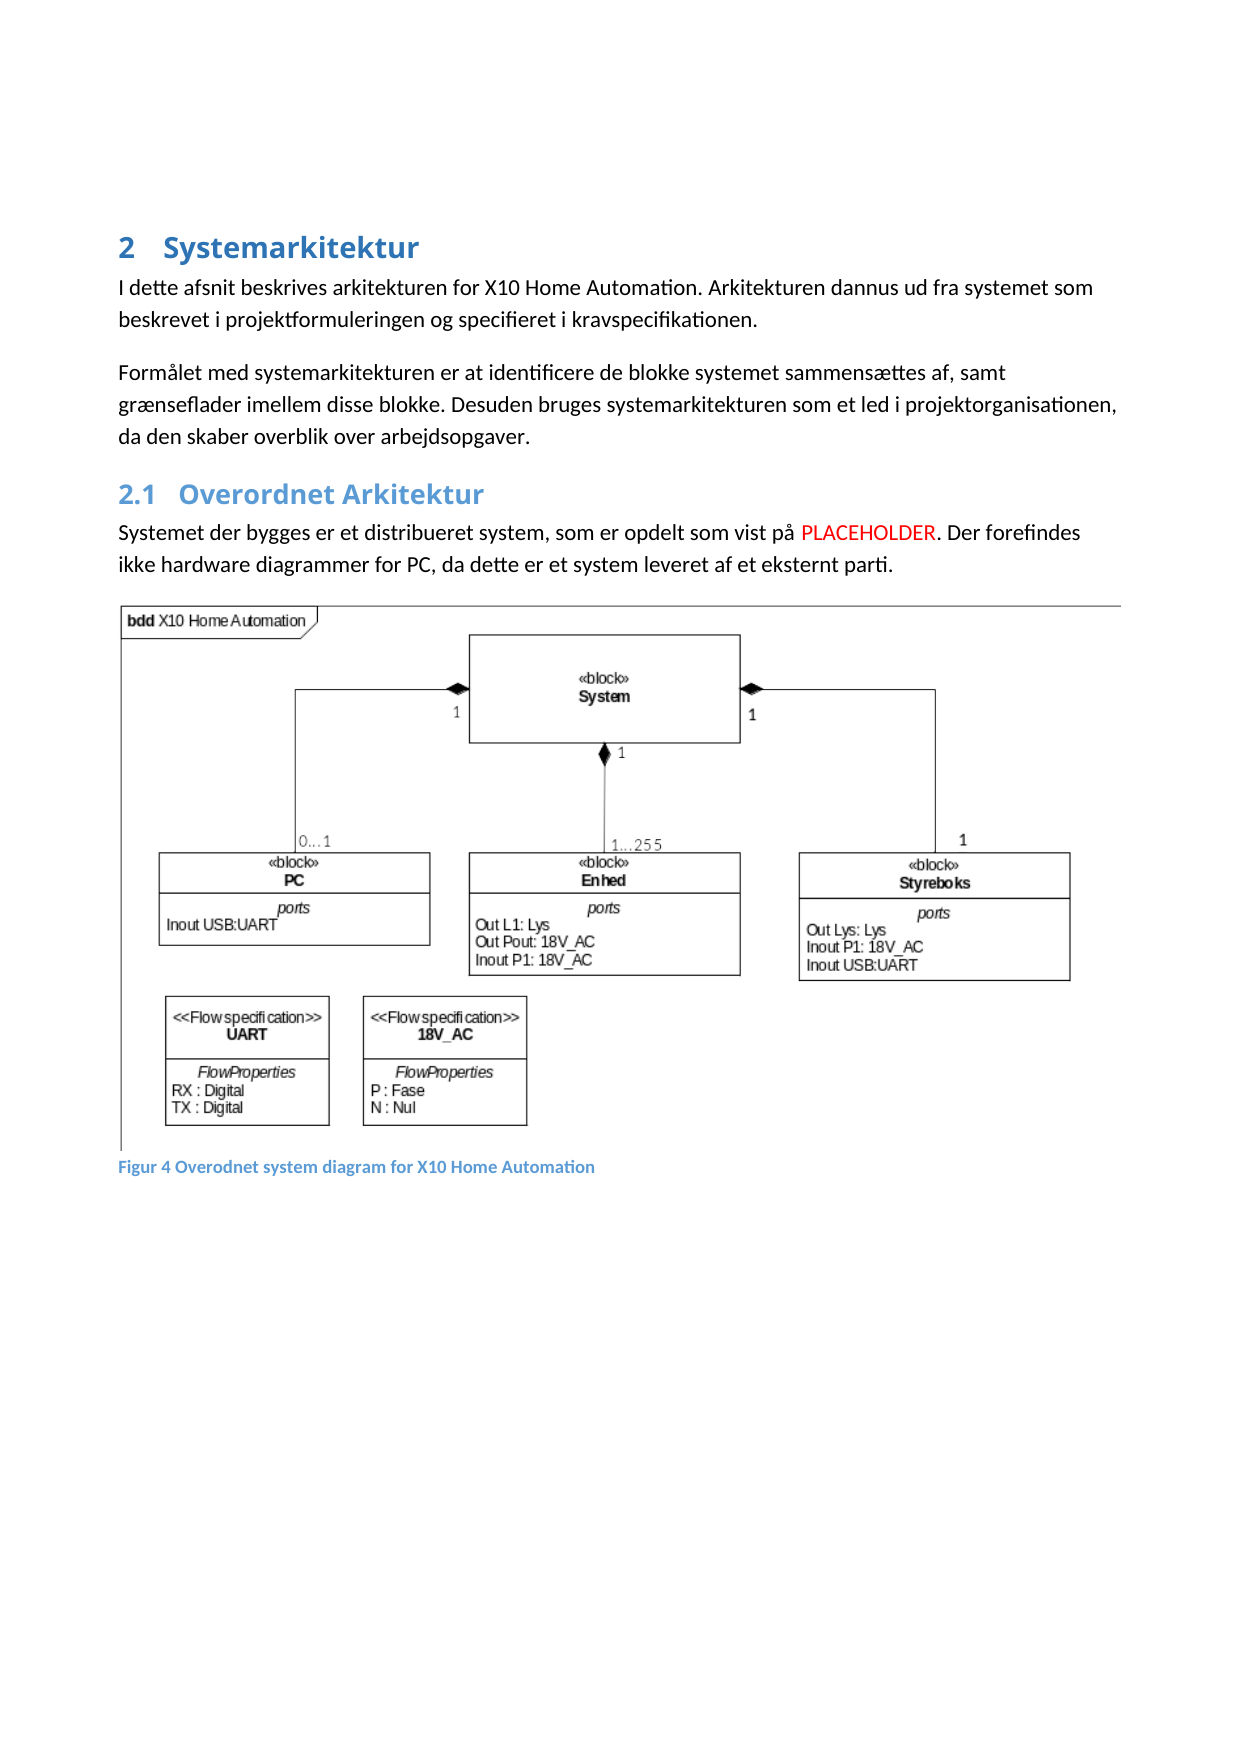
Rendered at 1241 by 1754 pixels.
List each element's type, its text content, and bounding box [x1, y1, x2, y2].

subtitle Systemarkitektur [118, 227, 1122, 267]
text Systemet der bygges er et distribueret system, som er opdelt som vist på PLACEHOLDER. Der forefindes ikke hardware diagrammer for PC, da dette er et system leveret af et eksternt parti. [118, 518, 1122, 578]
text Formålet med systemarkitekturen er at identificere de blokke systemet sammensættes af, samt grænseflader imellem disse blokke. Desuden bruges systemarkitekturen som et led i projektorganisationen, da den skaber overblik over arbejdsopgaver. [118, 358, 1122, 450]
text I dette afsnit beskrives arkitekturen for X10 Home Automation. Arkitekturen dannus ud fra systemet som beskrevet i projektformuleringen og specifieret i kravspecifikationen. [118, 273, 1122, 333]
subtitle Overordnet Arkitektur [118, 475, 1122, 512]
